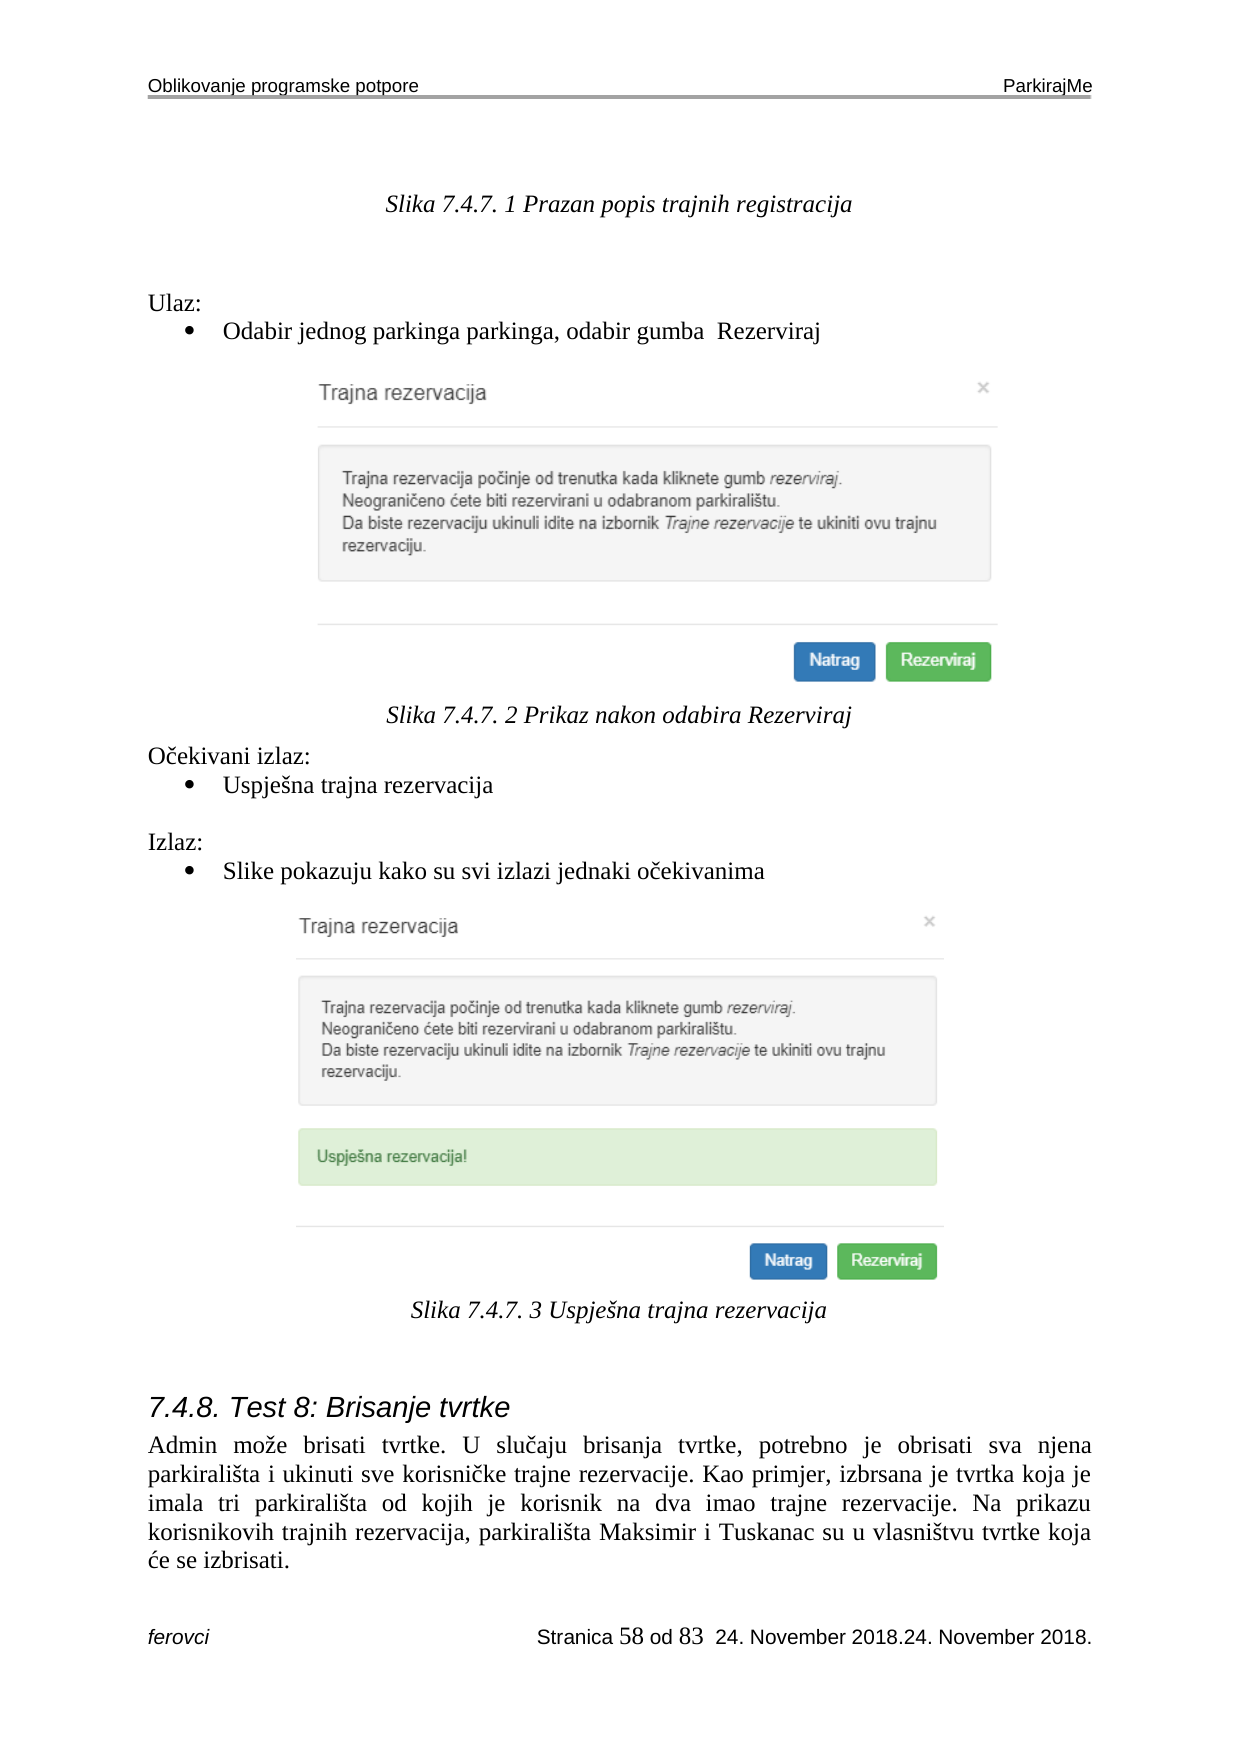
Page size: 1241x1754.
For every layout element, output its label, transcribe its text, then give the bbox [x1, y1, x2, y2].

list Slike pokazuju kako su svi izlazi jednaki očekivanima [185, 856, 1093, 885]
text Slika 7.4.7. 3 Uspješna trajna rezervacija [148, 1296, 1093, 1324]
picture [147, 95, 1092, 99]
picture [317, 373, 998, 688]
list Uspješna trajna rezervacija [185, 770, 1093, 798]
text Ulaz: [148, 288, 1093, 316]
list Odabir jednog parkinga parkinga, odabir gumba Rezerviraj [185, 316, 1093, 345]
text Izlaz: [148, 827, 1093, 856]
text Slika 7.4.7. 1 Prazan popis trajnih registracija [148, 189, 1093, 218]
subtitle 7.4.8. Test 8: Brisanje tvrtke [148, 1391, 1093, 1424]
text Očekivani izlaz: [148, 741, 1093, 770]
picture [296, 913, 944, 1283]
text Slika 7.4.7. 2 Prikaz nakon odabira Rezerviraj [148, 700, 1093, 728]
text Admin može brisati tvrtke. U slučaju brisanja tvrtke, potrebno je obrisati sva njena parkirališta i ukinuti sve korisničke trajne rezervacije. Kao primjer, izbrsana je tvrtka koja je imala tri parkirališta od kojih je korisnik na dva imao trajne rezervacije. Na prikazu korisnikovih trajnih rezervacija, parkirališta Maksimir i Tuskanac su u vlasništvu tvrtke koja će se izbrisati. [148, 1430, 1093, 1574]
